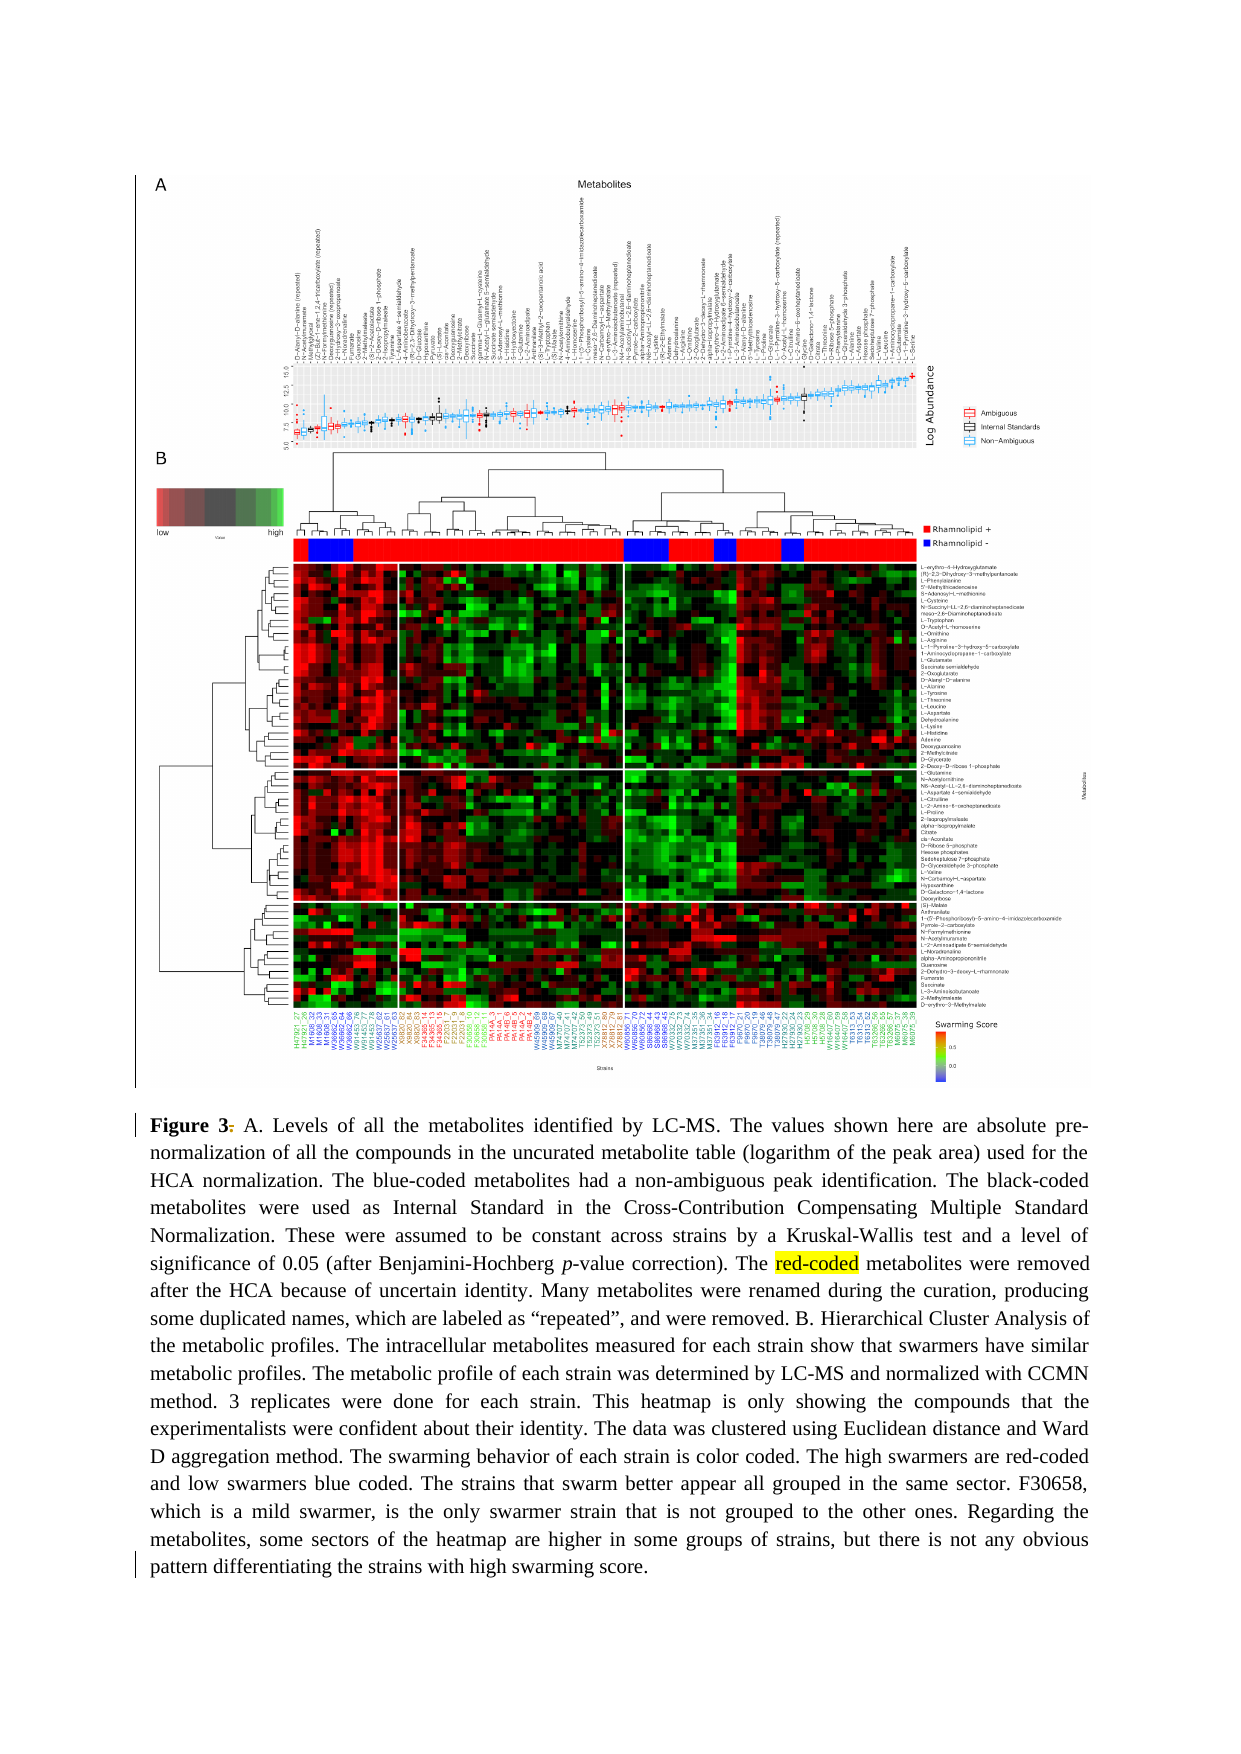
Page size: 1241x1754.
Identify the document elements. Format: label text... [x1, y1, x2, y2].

picture [150, 175, 1091, 1088]
text Figure 3 A. Levels of all the metabolites identified by LC-MS. The values shown here are absolute pre-normalization of all the compounds in the uncurated metabolite table (logarithm of the peak area) used for the HCA normalization. The blue-coded metabolites had a non-ambiguous peak identification. The black-coded metabolites were used as Internal Standard in the Cross-Contribution Compensating Multiple Standard Normalization. These were assumed to be constant across strains by a Kruskal-Wallis test and a level of significance of 0.05 (after Benjamini-Hochberg p-value correction). The red-coded metabolites were removed after the HCA because of uncertain identity. Many metabolites were renamed during the curation, producing some duplicated names, which are labeled as “repeated”, and were removed. B. Hierarchical Cluster Analysis of the metabolic profiles. The intracellular metabolites measured for each strain show that swarmers have similar metabolic profiles. The metabolic profile of each strain was determined by LC-MS and normalized with CCMN method. 3 replicates were done for each strain. This heatmap is only showing the compounds that the experimentalists were confident about their identity. The data was clustered using Euclidean distance and Ward D aggregation method. The swarming behavior of each strain is color coded. The high swarmers are red-coded and low swarmers blue coded. The strains that swarm better appear all grouped in the same sector. F30658, which is a mild swarmer, is the only swarmer strain that is not grouped to the other ones. Regarding the metabolites, some sectors of the heatmap are higher in some groups of strains, but there is not any obvious pattern differentiating the strains with high swarming score. [150, 1112, 1090, 1578]
